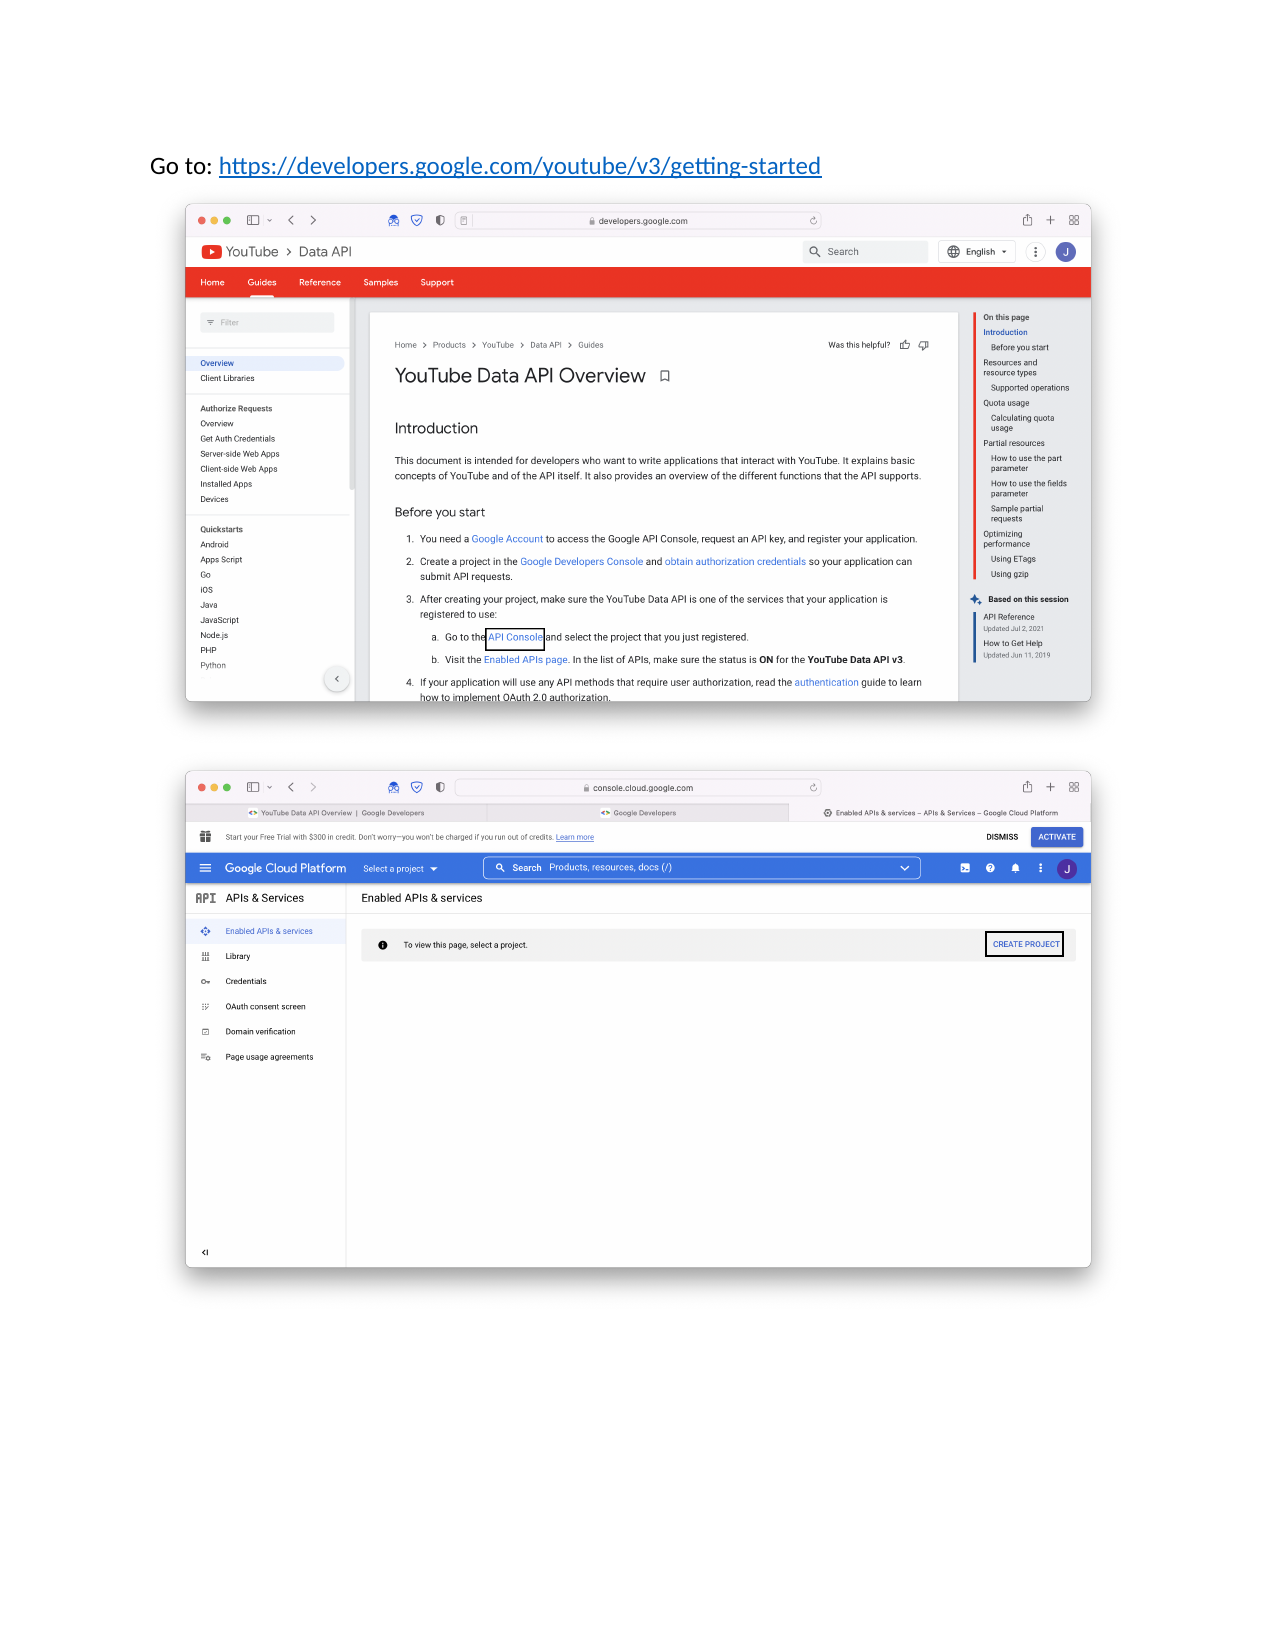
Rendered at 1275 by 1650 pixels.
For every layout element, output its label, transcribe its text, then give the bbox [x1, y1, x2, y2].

picture [150, 180, 1125, 1314]
text Go to: https://developers.google.com/youtube/v3/getting-started [150, 150, 1125, 180]
